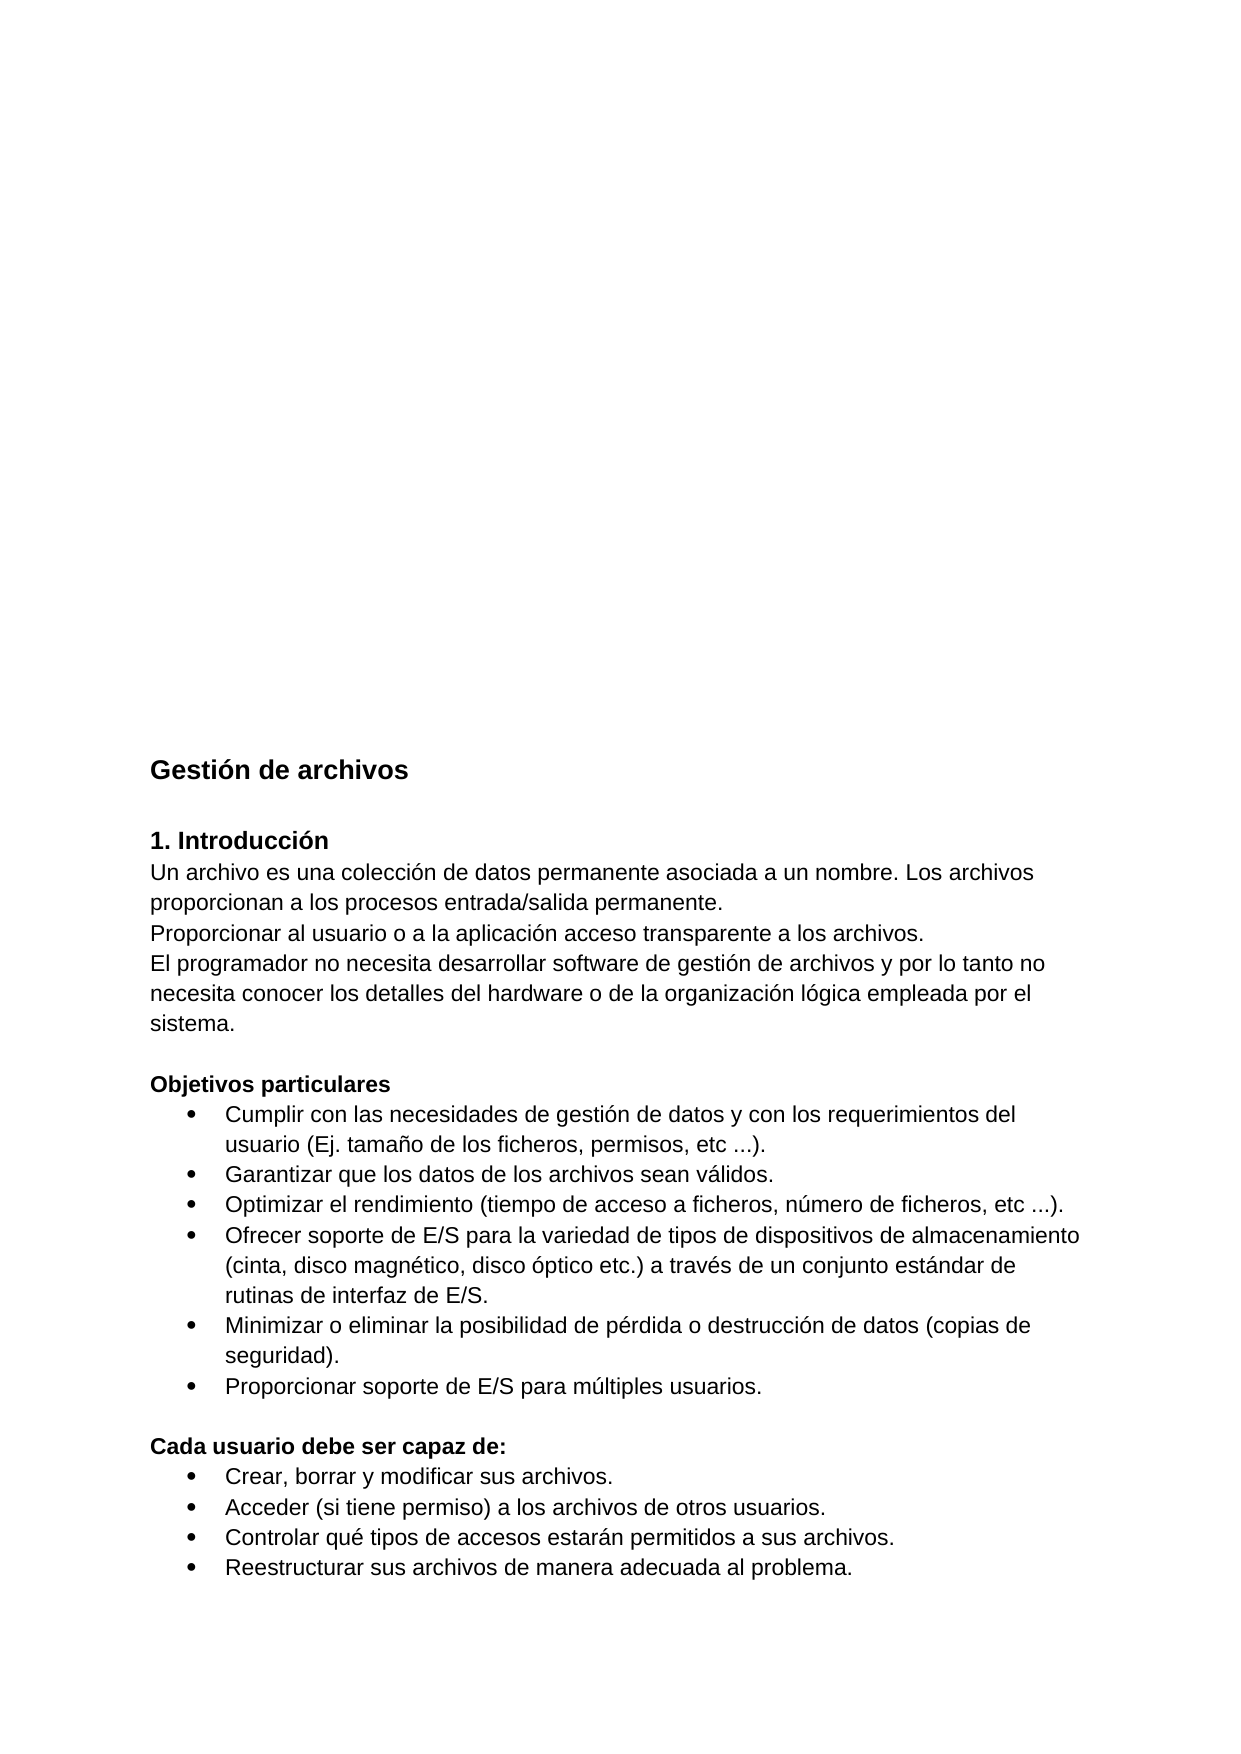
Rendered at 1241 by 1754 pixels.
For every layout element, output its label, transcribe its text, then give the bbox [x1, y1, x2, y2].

list Ofrecer soporte de E/S para la variedad de tipos de dispositivos de almacenamiento (cinta, disco magnético, disco óptico etc.) a través de un conjunto estándar de rutinas de interfaz de E/S. [187, 1222, 1090, 1308]
list Optimizar el rendimiento (tiempo de acceso a ficheros, número de ficheros, etc ...). [187, 1191, 1090, 1218]
text El programador no necesita desarrollar software de gestión de archivos y por lo tanto no necesita conocer los detalles del hardware o de la organización lógica empleada por el sistema. [150, 950, 1090, 1036]
text 1. Introducción [150, 826, 1090, 855]
list Controlar qué tipos de accesos estarán permitidos a sus archivos. [187, 1524, 1090, 1550]
text Gestión de archivos [150, 754, 1090, 785]
list Acceder (si tiene permiso) a los archivos de otros usuarios. [187, 1493, 1090, 1520]
list Minimizar o eliminar la posibilidad de pérdida o destrucción de datos (copias de seguridad). [187, 1312, 1090, 1369]
list Crear, borrar y modificar sus archivos. [187, 1463, 1090, 1489]
list Proporcionar soporte de E/S para múltiples usuarios. [187, 1373, 1090, 1399]
text Proporcionar al usuario o a la aplicación acceso transparente a los archivos. [150, 919, 1090, 946]
text Cada usuario debe ser capaz de: [150, 1433, 1090, 1459]
text Objetivos particulares [150, 1071, 1090, 1097]
list Garantizar que los datos de los archivos sean válidos. [187, 1161, 1090, 1187]
list Reestructurar sus archivos de manera adecuada al problema. [187, 1554, 1090, 1580]
list Cumplir con las necesidades de gestión de datos y con los requerimientos del usuario (Ej. tamaño de los ficheros, permisos, etc ...). [187, 1101, 1090, 1157]
text Un archivo es una colección de datos permanente asociada a un nombre. Los archivos proporcionan a los procesos entrada/salida permanente. [150, 859, 1090, 916]
